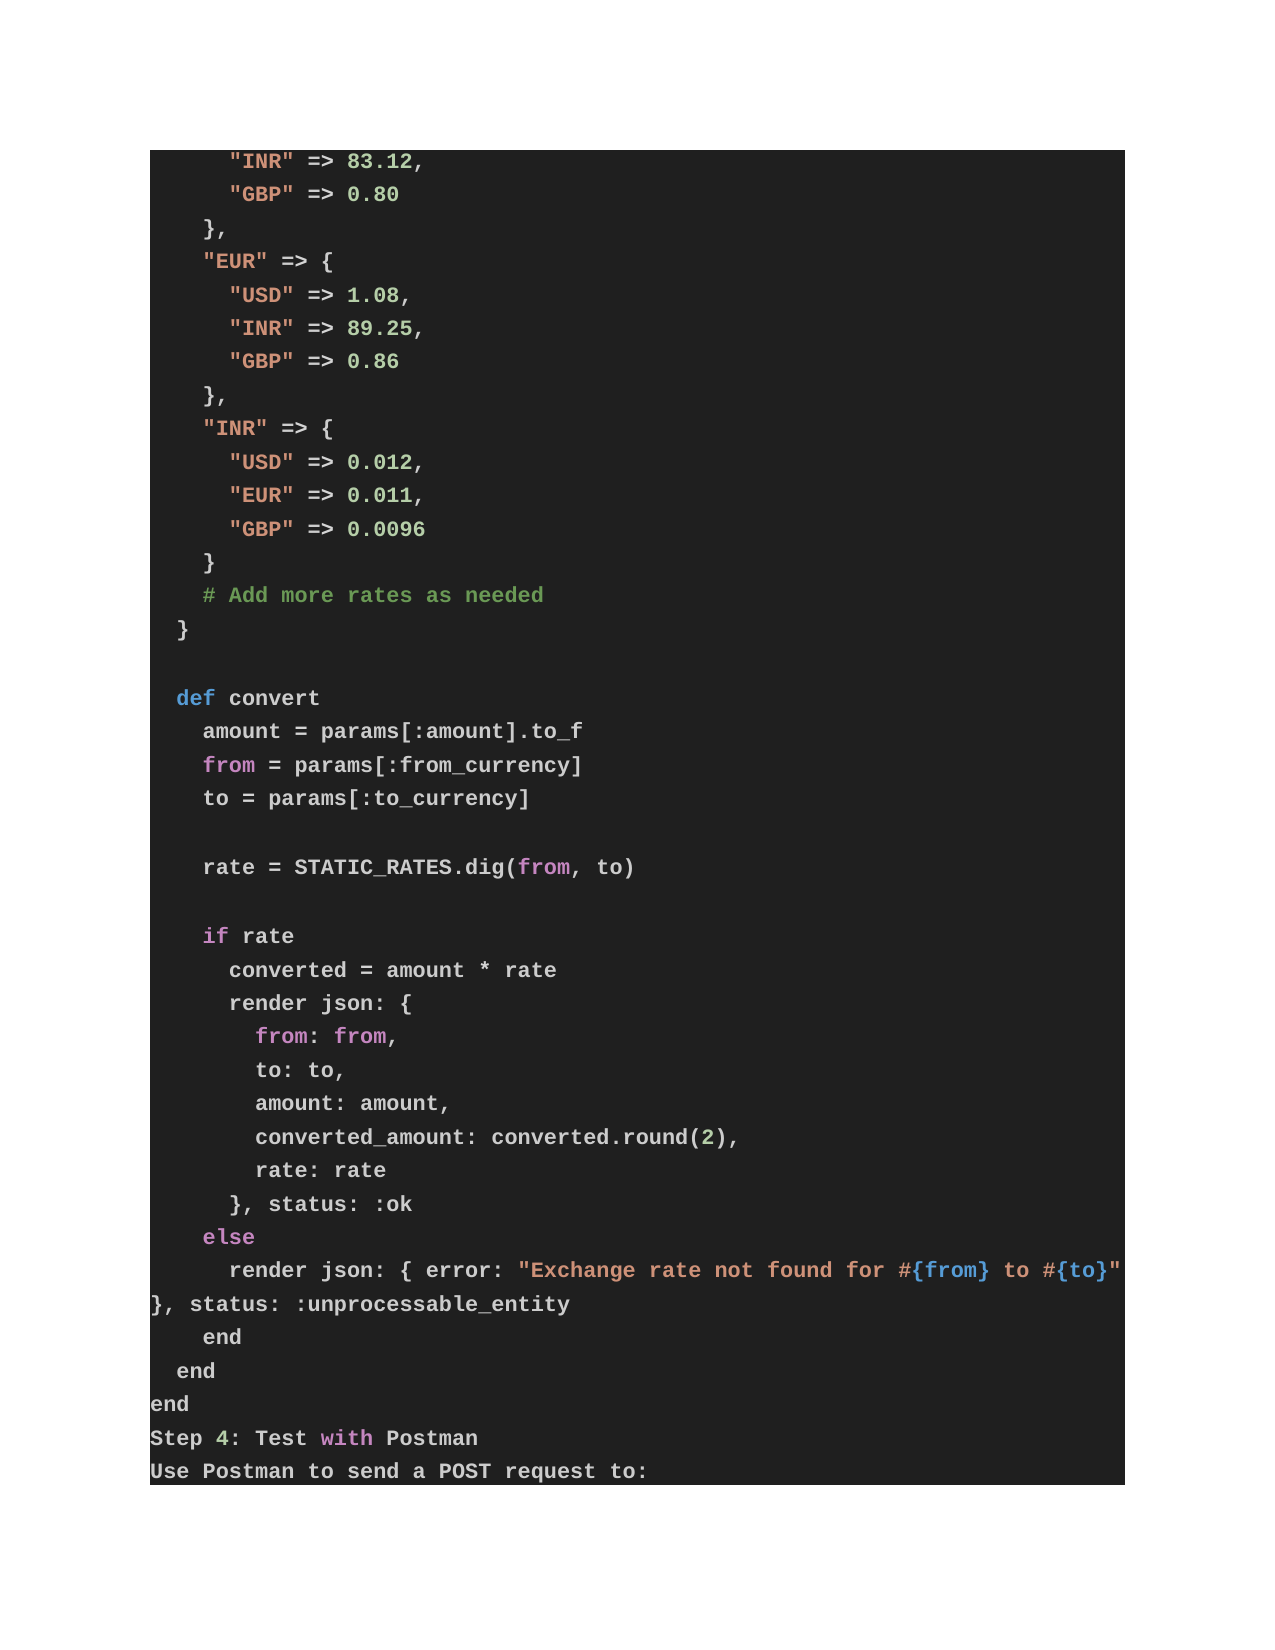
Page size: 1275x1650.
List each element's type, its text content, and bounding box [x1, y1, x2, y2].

text "INR" => 83.12, [150, 150, 1125, 175]
text if rate [150, 925, 1125, 950]
text from = params[:from_currency] [150, 754, 1125, 779]
text "INR" => 89.25, [150, 317, 1125, 342]
text render json: { [150, 992, 1125, 1017]
text }, status: :ok [150, 1193, 1125, 1218]
text to: to, [150, 1059, 1125, 1084]
text "EUR" => 0.011, [150, 484, 1125, 509]
text rate = STATIC_RATES.dig(from, to) [150, 856, 1125, 881]
text "USD" => 0.012, [150, 451, 1125, 476]
text }, [150, 384, 1125, 409]
text render json: { error: "Exchange rate not found for #{from} to #{to}" }, status: :unprocessable_entity [150, 1260, 1125, 1318]
text "INR" => { [150, 417, 1125, 442]
text } [150, 551, 1125, 576]
text def convert [150, 687, 1125, 712]
text "GBP" => 0.0096 [150, 518, 1125, 543]
text from: from, [150, 1026, 1125, 1050]
text } [150, 618, 1125, 643]
text rate: rate [150, 1159, 1125, 1184]
text to = params[:to_currency] [150, 787, 1125, 812]
text converted_amount: converted.round(2), [150, 1126, 1125, 1151]
text amount = params[:amount].to_f [150, 721, 1125, 745]
text "GBP" => 0.80 [150, 183, 1125, 208]
text }, [150, 217, 1125, 242]
text Use Postman to send a POST request to: [150, 1460, 1125, 1485]
text else [150, 1226, 1125, 1251]
text "USD" => 1.08, [150, 284, 1125, 308]
text "EUR" => { [150, 250, 1125, 275]
text converted = amount * rate [150, 959, 1125, 983]
text # Add more rates as needed [150, 585, 1125, 609]
text amount: amount, [150, 1092, 1125, 1117]
text Step 4: Test with Postman [150, 1427, 1125, 1452]
text end [150, 1393, 1125, 1418]
text end [150, 1327, 1125, 1351]
text "GBP" => 0.86 [150, 351, 1125, 375]
text end [150, 1360, 1125, 1385]
